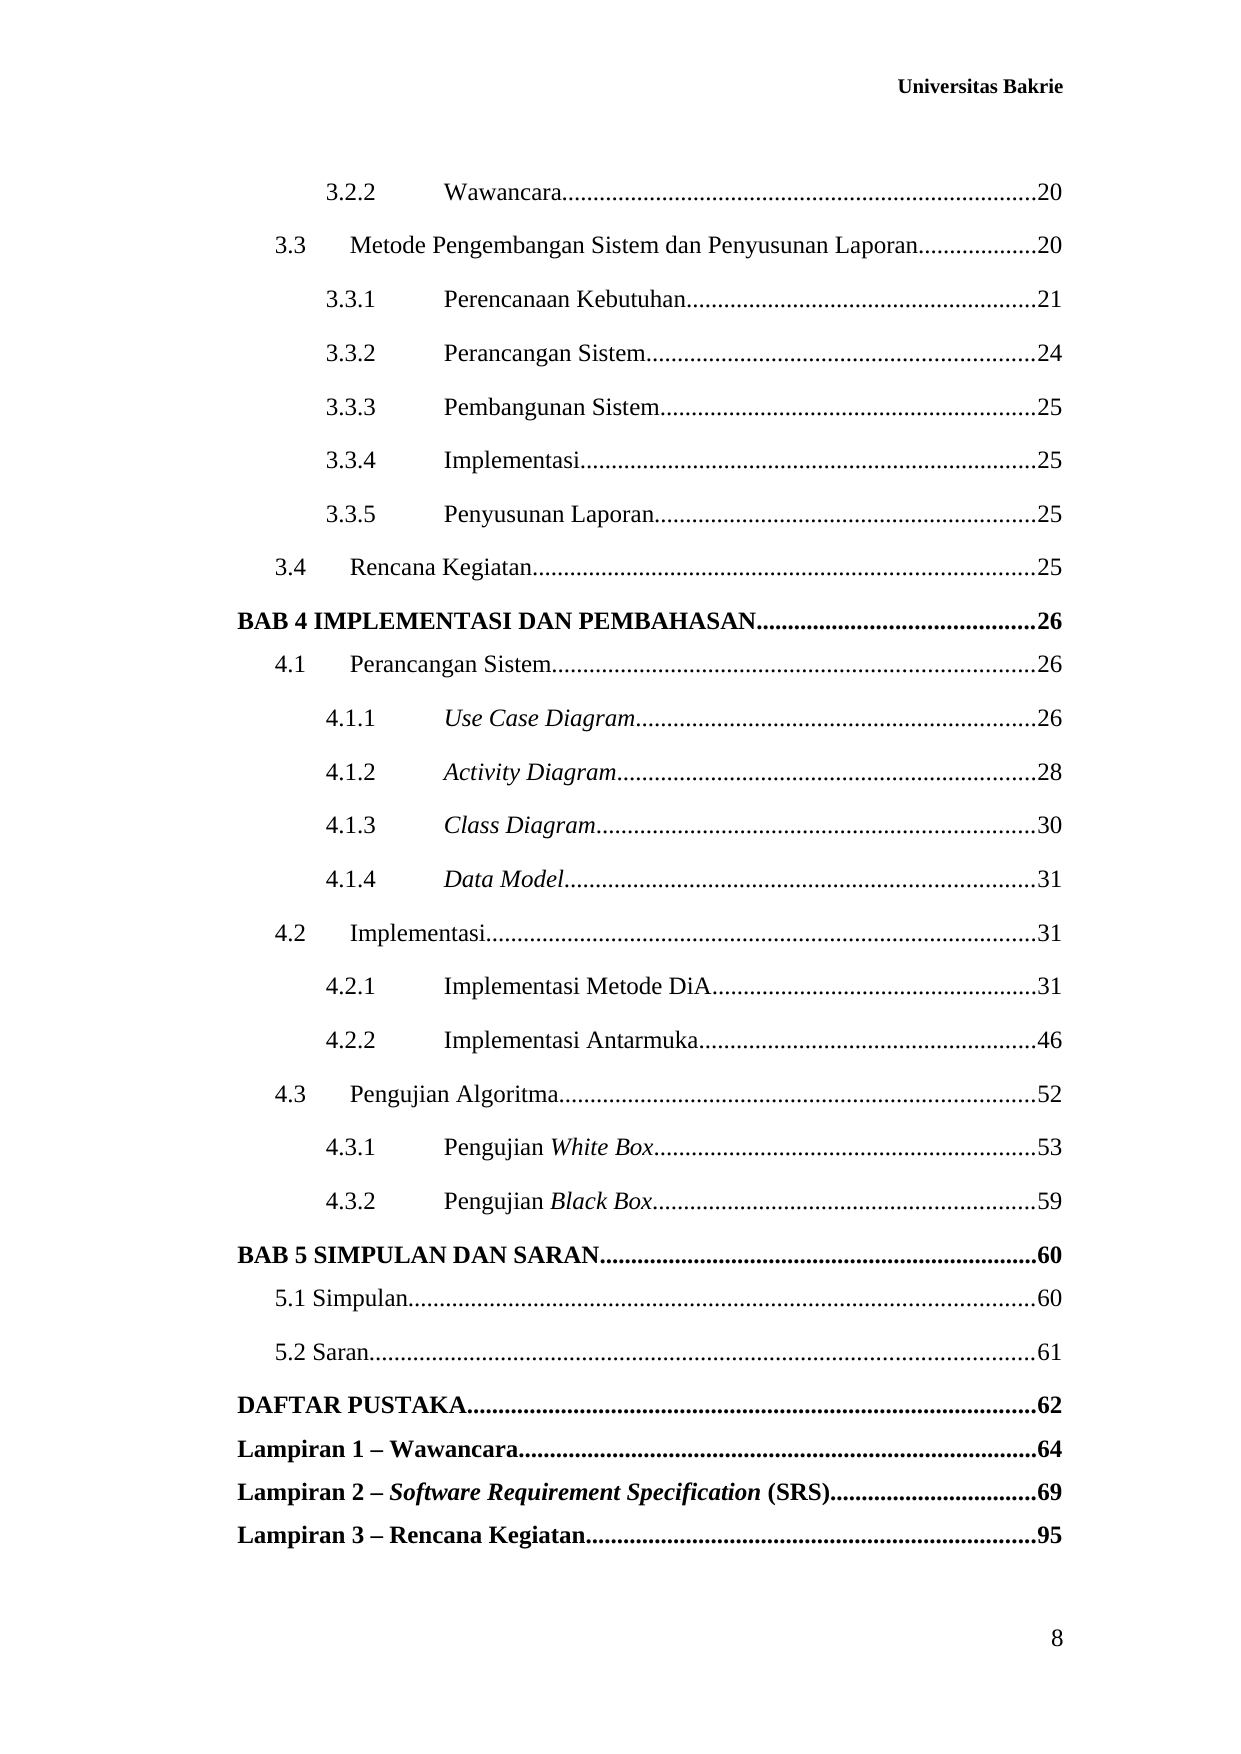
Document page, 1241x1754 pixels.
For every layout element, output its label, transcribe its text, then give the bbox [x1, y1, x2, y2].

text 3.3 Metode Pengembangan Sistem dan Penyusunan Laporan 20 [237, 231, 1063, 259]
text Lampiran 2 – Software Requirement Specification (SRS) 69 [237, 1477, 1063, 1506]
text 3.3.2 Perancangan Sistem 24 [303, 338, 1063, 367]
text 5.2 Saran 61 [237, 1337, 1063, 1365]
text 4.1.4 Data Model 31 [303, 864, 1063, 893]
text BAB 4 IMPLEMENTASI DAN PEMBAHASAN 26 [237, 606, 1063, 635]
text 3.4 Rencana Kegiatan 25 [237, 552, 1063, 581]
text 4.1.1 Use Case Diagram 26 [303, 703, 1063, 732]
text 3.2.2 Wawancara 20 [303, 177, 1063, 206]
text 3.3.3 Pembangunan Sistem 25 [303, 392, 1063, 420]
text BAB 5 SIMPULAN DAN SARAN 60 [237, 1240, 1063, 1268]
text 4.1.2 Activity Diagram 28 [303, 757, 1063, 786]
text 4.3.2 Pengujian Black Box 59 [303, 1186, 1063, 1215]
text 4.2.1 Implementasi Metode DiA 31 [303, 971, 1063, 1000]
text 4.2 Implementasi 31 [237, 918, 1063, 947]
text 4.2.2 Implementasi Antarmuka 46 [303, 1025, 1063, 1054]
text 3.3.5 Penyusunan Laporan 25 [303, 499, 1063, 528]
text DAFTAR PUSTAKA 62 [237, 1390, 1063, 1419]
text Lampiran 1 – Wawancara 64 [237, 1434, 1063, 1462]
text 5.1 Simpulan 60 [237, 1283, 1063, 1312]
text 3.3.4 Implementasi 25 [303, 445, 1063, 474]
text Lampiran 3 – Rencana Kegiatan 95 [237, 1521, 1063, 1549]
text 4.1.3 Class Diagram 30 [303, 811, 1063, 839]
text 3.3.1 Perencanaan Kebutuhan 21 [303, 284, 1063, 313]
text 4.1 Perancangan Sistem 26 [237, 649, 1063, 678]
text 4.3 Pengujian Algoritma 52 [237, 1079, 1063, 1107]
text 4.3.1 Pengujian White Box 53 [303, 1132, 1063, 1161]
